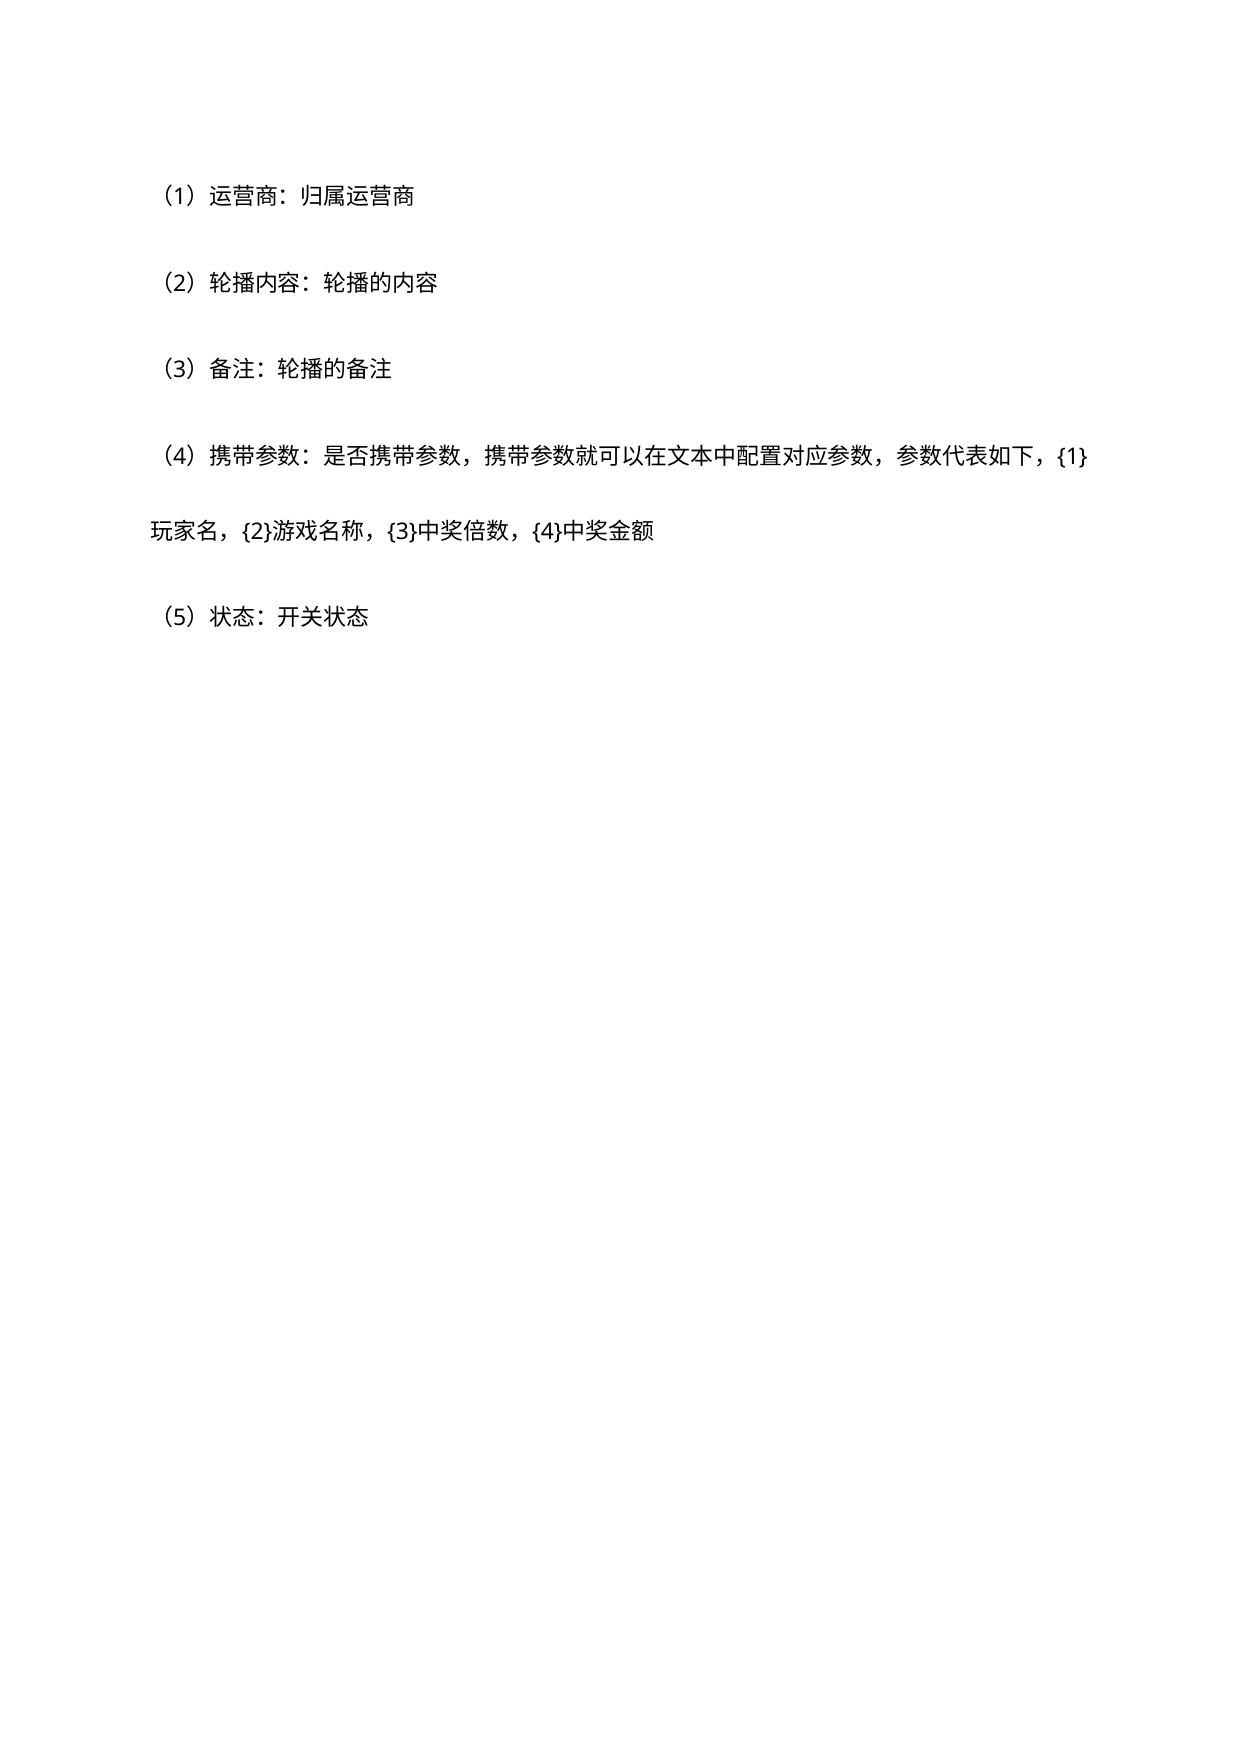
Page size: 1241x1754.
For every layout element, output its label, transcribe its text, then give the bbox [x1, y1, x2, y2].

text （2）轮播内容：轮播的内容 [150, 249, 1090, 314]
text （4）携带参数：是否携带参数，携带参数就可以在文本中配置对应参数，参数代表如下，{1}玩家名，{2}游戏名称，{3}中奖倍数，{4}中奖金额 [150, 422, 1090, 562]
text （1）运营商：归属运营商 [150, 162, 1090, 227]
text （5）状态：开关状态 [150, 583, 1090, 648]
text （3）备注：轮播的备注 [150, 335, 1090, 400]
